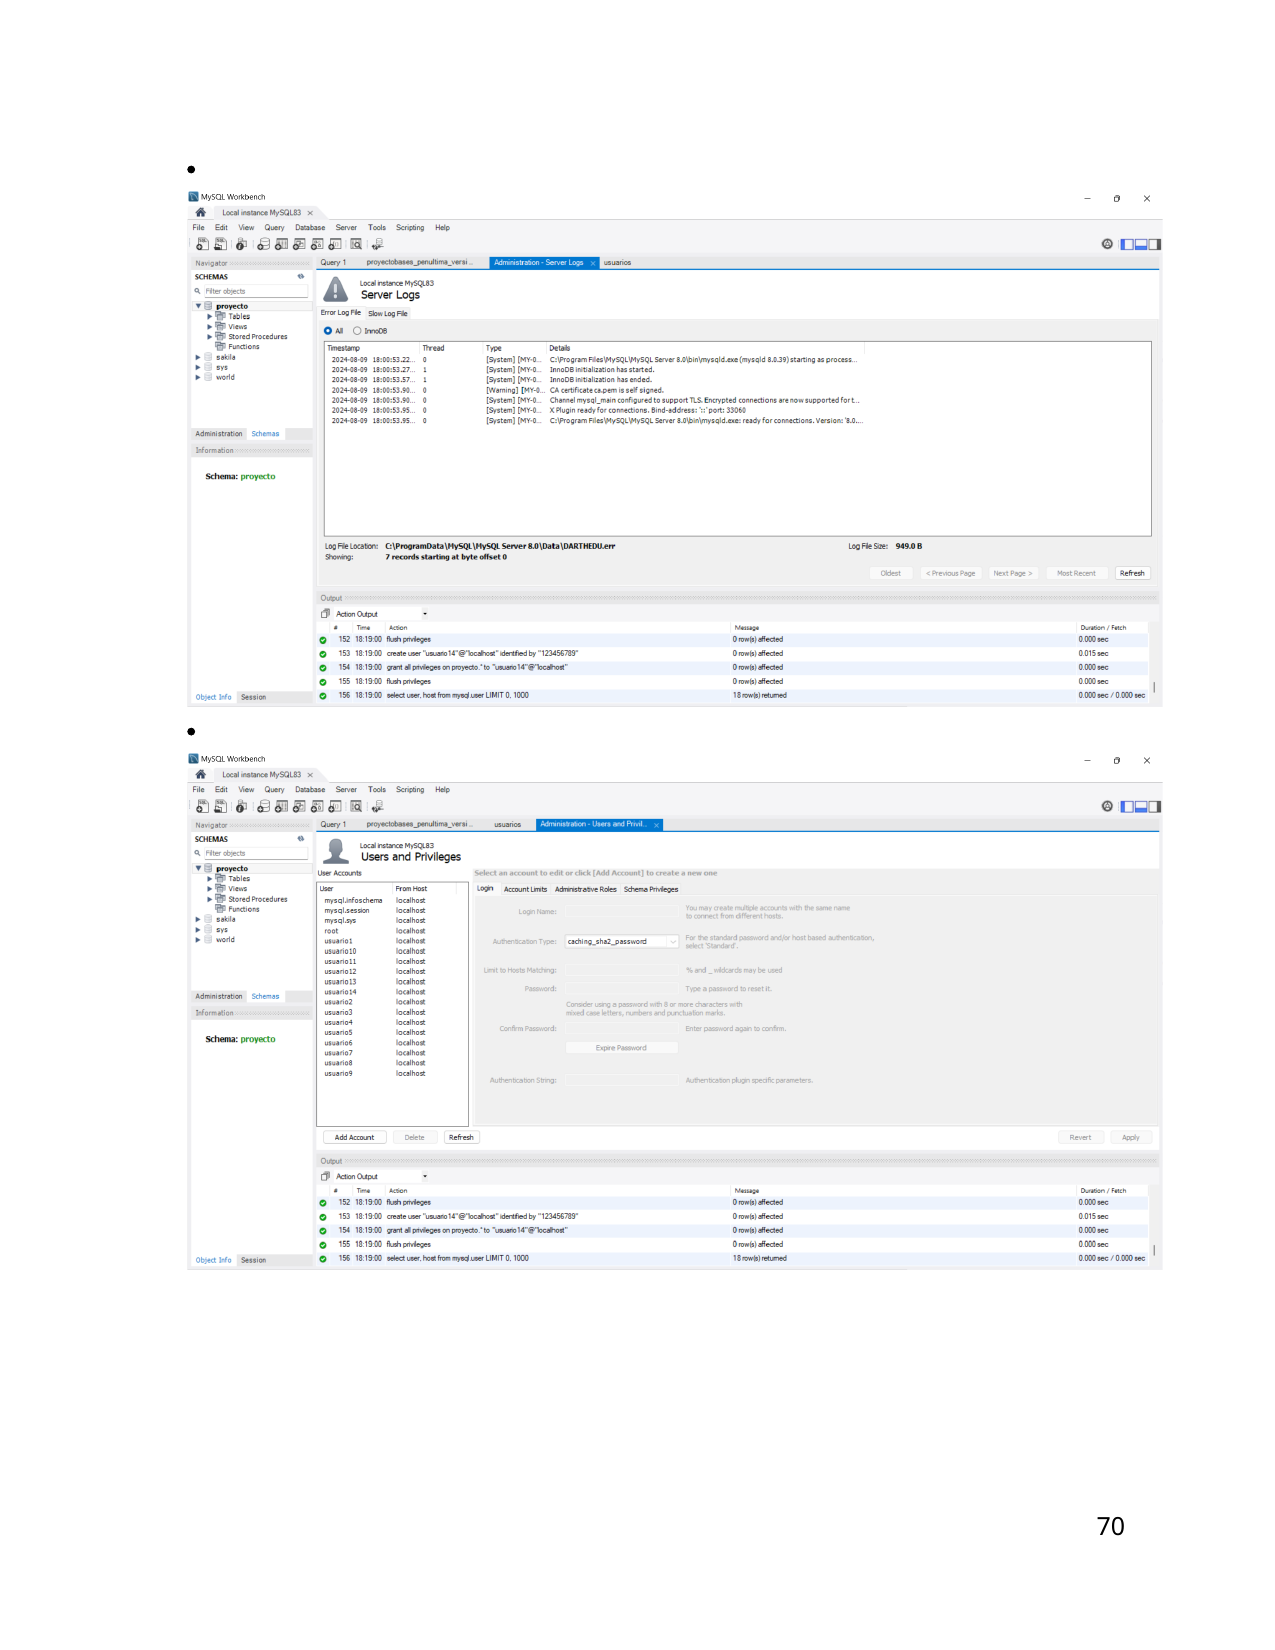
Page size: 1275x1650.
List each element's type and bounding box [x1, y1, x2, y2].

picture [187, 751, 1163, 1270]
picture [187, 189, 1163, 707]
